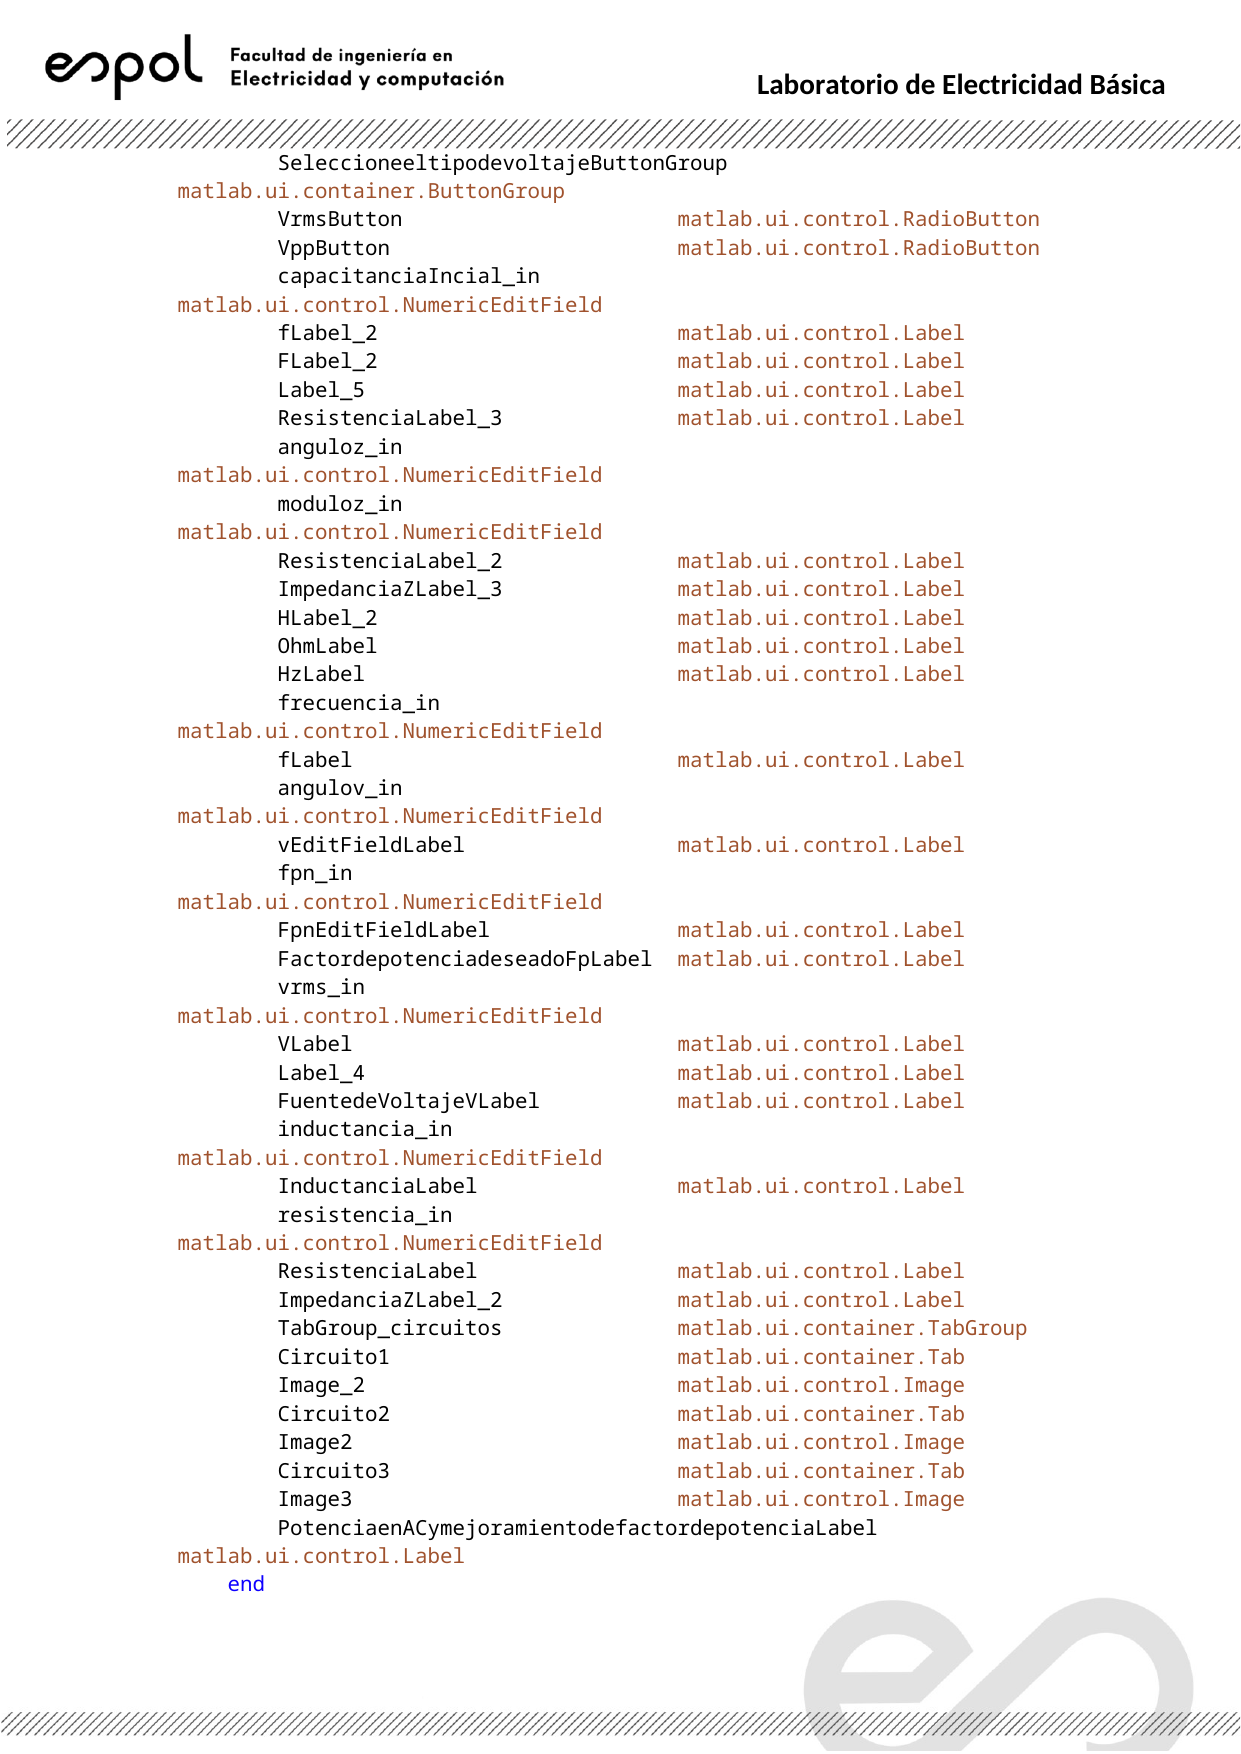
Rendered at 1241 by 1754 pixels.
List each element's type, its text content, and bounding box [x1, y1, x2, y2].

picture [1, 1597, 1241, 1751]
text fpn_in matlab.ui.control.NumericEditField [177, 858, 1063, 915]
text InductanciaLabel matlab.ui.control.Label [177, 1171, 1063, 1200]
text FpnEditFieldLabel matlab.ui.control.Label [177, 915, 1063, 944]
text angulov_in matlab.ui.control.NumericEditField [177, 773, 1063, 830]
text fLabel matlab.ui.control.Label [177, 745, 1063, 773]
text VLabel matlab.ui.control.Label [177, 1029, 1063, 1058]
text Circuito1 matlab.ui.container.Tab [177, 1342, 1063, 1370]
text ResistenciaLabel_2 matlab.ui.control.Label [177, 546, 1063, 574]
text FactordepotenciadeseadoFpLabel matlab.ui.control.Label [177, 944, 1063, 972]
text FuentedeVoltajeVLabel matlab.ui.control.Label [177, 1086, 1063, 1114]
text vrms_in matlab.ui.control.NumericEditField [177, 972, 1063, 1029]
text vEditFieldLabel matlab.ui.control.Label [177, 830, 1063, 858]
picture [7, 87, 1241, 168]
text Image2 matlab.ui.control.Image [177, 1427, 1063, 1456]
text Circuito2 matlab.ui.container.Tab [177, 1399, 1063, 1427]
text resistencia_in matlab.ui.control.NumericEditField [177, 1200, 1063, 1257]
text ImpedanciaZLabel_2 matlab.ui.control.Label [177, 1285, 1063, 1313]
text HzLabel matlab.ui.control.Label [177, 659, 1063, 688]
text fLabel_2 matlab.ui.control.Label [177, 318, 1063, 347]
text Circuito3 matlab.ui.container.Tab [177, 1456, 1063, 1484]
text ResistenciaLabel_3 matlab.ui.control.Label [177, 403, 1063, 432]
text ResistenciaLabel matlab.ui.control.Label [177, 1257, 1063, 1285]
text inductancia_in matlab.ui.control.NumericEditField [177, 1114, 1063, 1171]
text VrmsButton matlab.ui.control.RadioButton [177, 204, 1063, 233]
text OhmLabel matlab.ui.control.Label [177, 631, 1063, 659]
text SeleccioneeltipodevoltajeButtonGroup matlab.ui.container.ButtonGroup [177, 148, 1063, 204]
text HLabel_2 matlab.ui.control.Label [177, 603, 1063, 631]
text Label_4 matlab.ui.control.Label [177, 1058, 1063, 1086]
picture [0, 31, 547, 104]
text TabGroup_circuitos matlab.ui.container.TabGroup [177, 1313, 1063, 1342]
text anguloz_in matlab.ui.control.NumericEditField [177, 432, 1063, 489]
text FLabel_2 matlab.ui.control.Label [177, 347, 1063, 375]
text VppButton matlab.ui.control.RadioButton [177, 233, 1063, 261]
text Image_2 matlab.ui.control.Image [177, 1370, 1063, 1399]
text end [177, 1569, 1063, 1598]
text ImpedanciaZLabel_3 matlab.ui.control.Label [177, 574, 1063, 603]
text moduloz_in matlab.ui.control.NumericEditField [177, 489, 1063, 546]
text Image3 matlab.ui.control.Image [177, 1484, 1063, 1513]
text capacitanciaIncial_in matlab.ui.control.NumericEditField [177, 261, 1063, 318]
text PotenciaenACymejoramientodefactordepotenciaLabel matlab.ui.control.Label [177, 1513, 1063, 1569]
text Label_5 matlab.ui.control.Label [177, 375, 1063, 403]
text frecuencia_in matlab.ui.control.NumericEditField [177, 688, 1063, 745]
